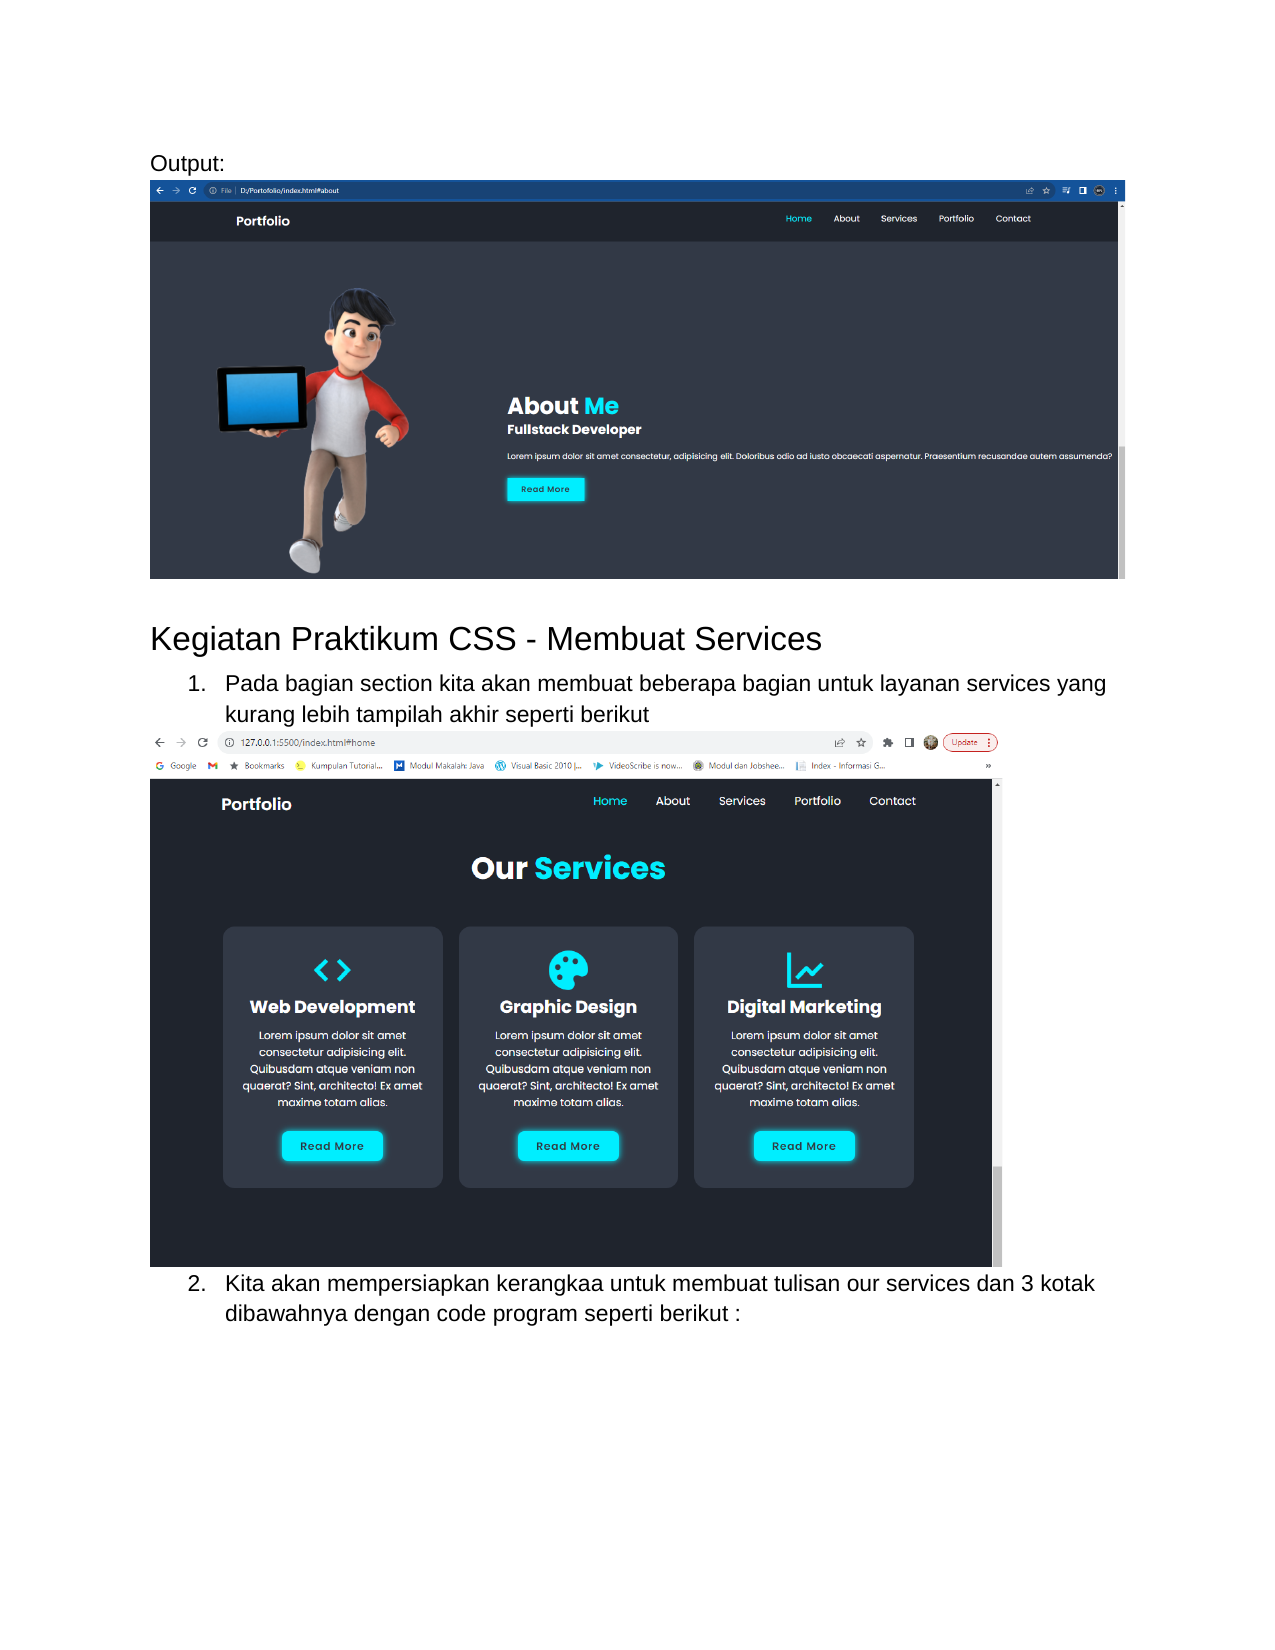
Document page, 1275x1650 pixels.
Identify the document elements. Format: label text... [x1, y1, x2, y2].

subtitle Kegiatan Praktikum CSS - Membuat Services [150, 619, 1125, 658]
list Kita akan mempersiapkan kerangkaa untuk membuat tulisan our services dan 3 kotak dibawahnya dengan code program seperti berikut : [187, 1270, 1125, 1327]
list Pada bagian section kita akan membuat beberapa bagian untuk layanan services yang kurang lebih tampilah akhir seperti berikut [187, 670, 1125, 727]
picture [150, 180, 1125, 579]
text Output: [150, 150, 1125, 176]
picture [150, 730, 1003, 1267]
